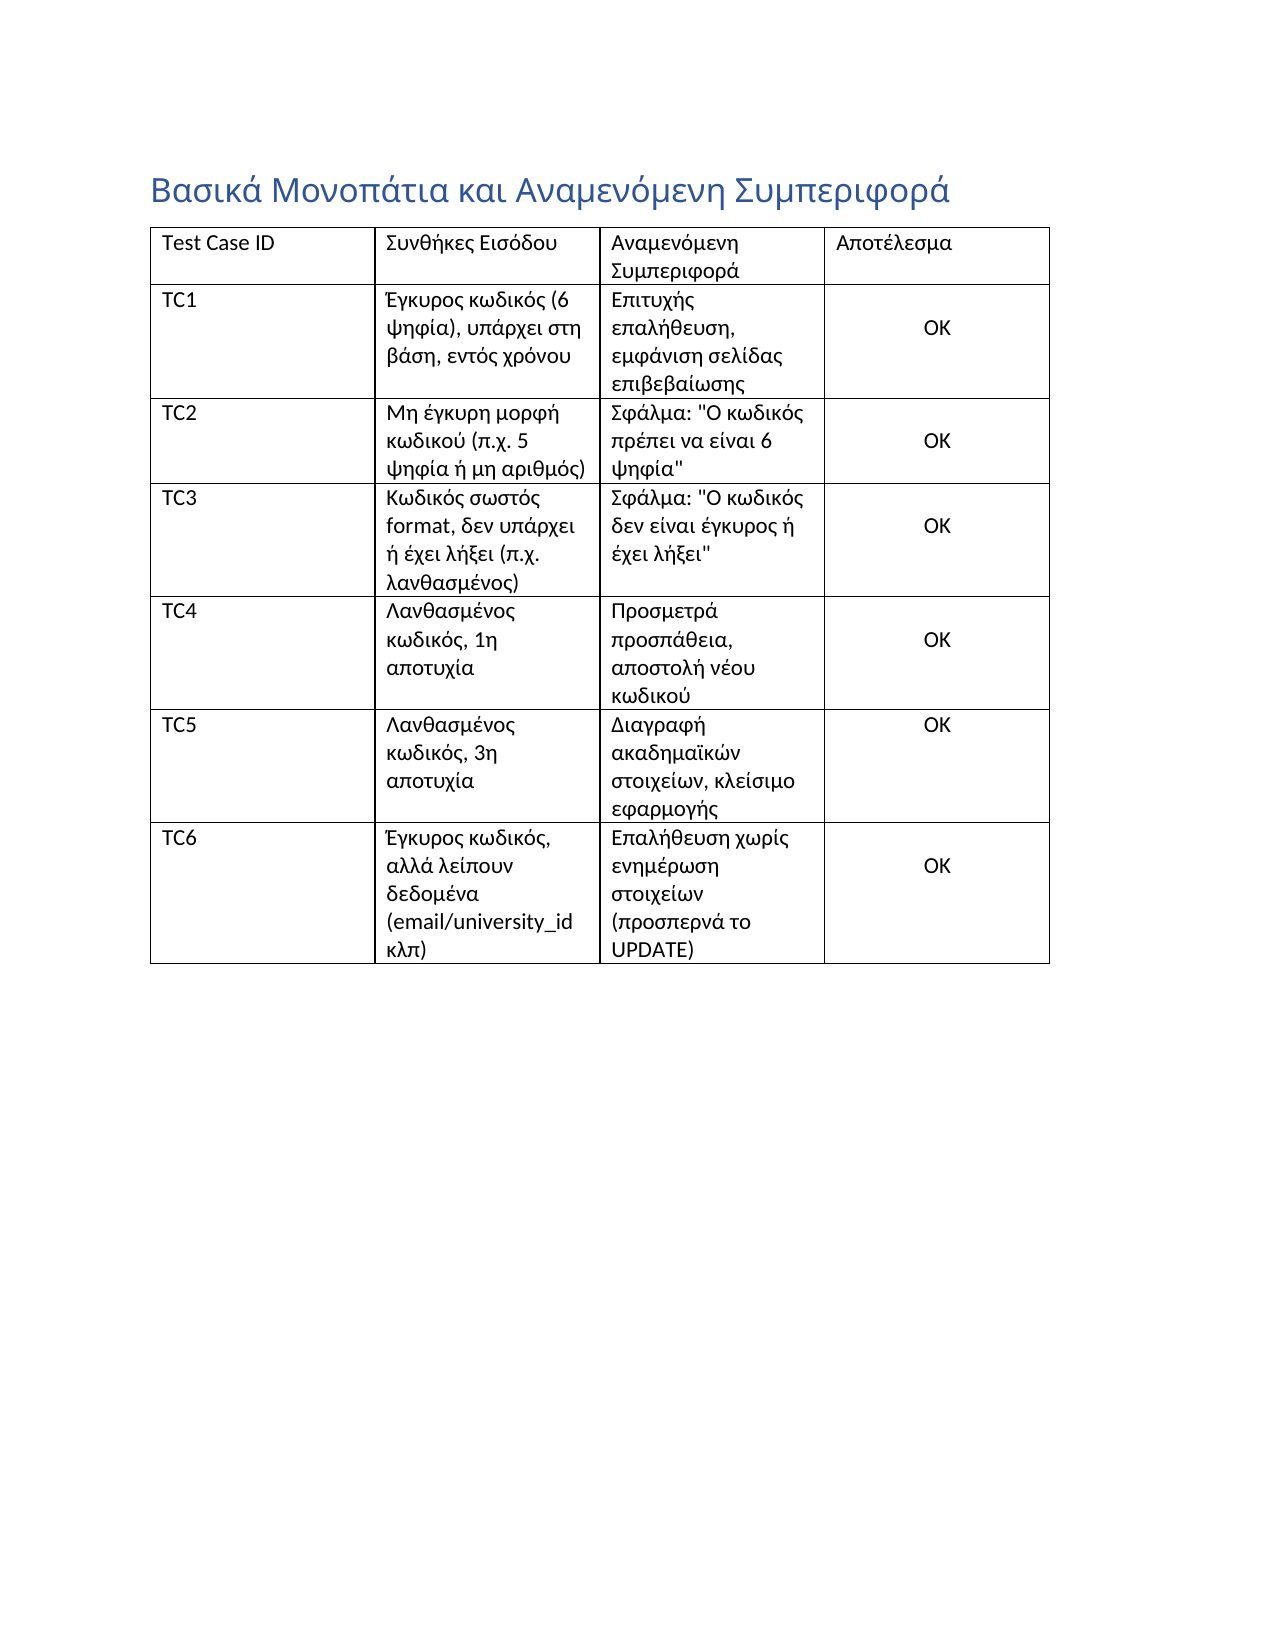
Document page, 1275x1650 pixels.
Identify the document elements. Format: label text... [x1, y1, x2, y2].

table_cell ΟΚ [825, 285, 1049, 397]
table_cell Σφάλμα: "Ο κωδικός δεν είναι έγκυρος ή έχει λήξει" [601, 484, 824, 596]
table_cell TC4 [151, 597, 374, 709]
table_cell TC1 [151, 285, 374, 397]
table_cell Έγκυρος κωδικός (6 ψηφία), υπάρχει στη βάση, εντός χρόνου [376, 285, 599, 397]
table_cell Κωδικός σωστός format, δεν υπάρχει ή έχει λήξει (π.χ. λανθασμένος) [376, 484, 599, 596]
table_cell OK [825, 597, 1049, 709]
table_cell OK [825, 823, 1049, 963]
table_cell OK [825, 710, 1049, 822]
table_cell Επαλήθευση χωρίς ενημέρωση στοιχείων (προσπερνά το UPDATE) [601, 823, 824, 963]
table_cell Έγκυρος κωδικός, αλλά λείπουν δεδομένα (email/university_id κλπ) [376, 823, 599, 963]
table_cell Προσμετρά προσπάθεια, αποστολή νέου κωδικού [601, 597, 824, 709]
table_cell Επιτυχής επαλήθευση, εμφάνιση σελίδας επιβεβαίωσης [601, 285, 824, 397]
table_cell OK [825, 399, 1049, 482]
table_header Αποτέλεσμα [825, 228, 1049, 284]
table_cell TC2 [151, 399, 374, 482]
table_cell TC6 [151, 823, 374, 963]
table_cell Λανθασμένος κωδικός, 1η αποτυχία [376, 597, 599, 709]
table_cell TC5 [151, 710, 374, 822]
table_cell Διαγραφή ακαδημαϊκών στοιχείων, κλείσιμο εφαρμογής [601, 710, 824, 822]
table_header Αναμενόμενη Συμπεριφορά [601, 228, 824, 284]
table_header Test Case ID [151, 228, 374, 284]
table_header Συνθήκες Εισόδου [376, 228, 599, 284]
table_cell Μη έγκυρη μορφή κωδικού (π.χ. 5 ψηφία ή μη αριθμός) [376, 399, 599, 482]
subtitle Βασικά Μονοπάτια και Αναμενόμενη Συμπεριφορά [150, 167, 1125, 212]
table_cell TC3 [151, 484, 374, 596]
table_cell Λανθασμένος κωδικός, 3η αποτυχία [376, 710, 599, 822]
table_cell Σφάλμα: "Ο κωδικός πρέπει να είναι 6 ψηφία" [601, 399, 824, 482]
table_cell OK [825, 484, 1049, 596]
